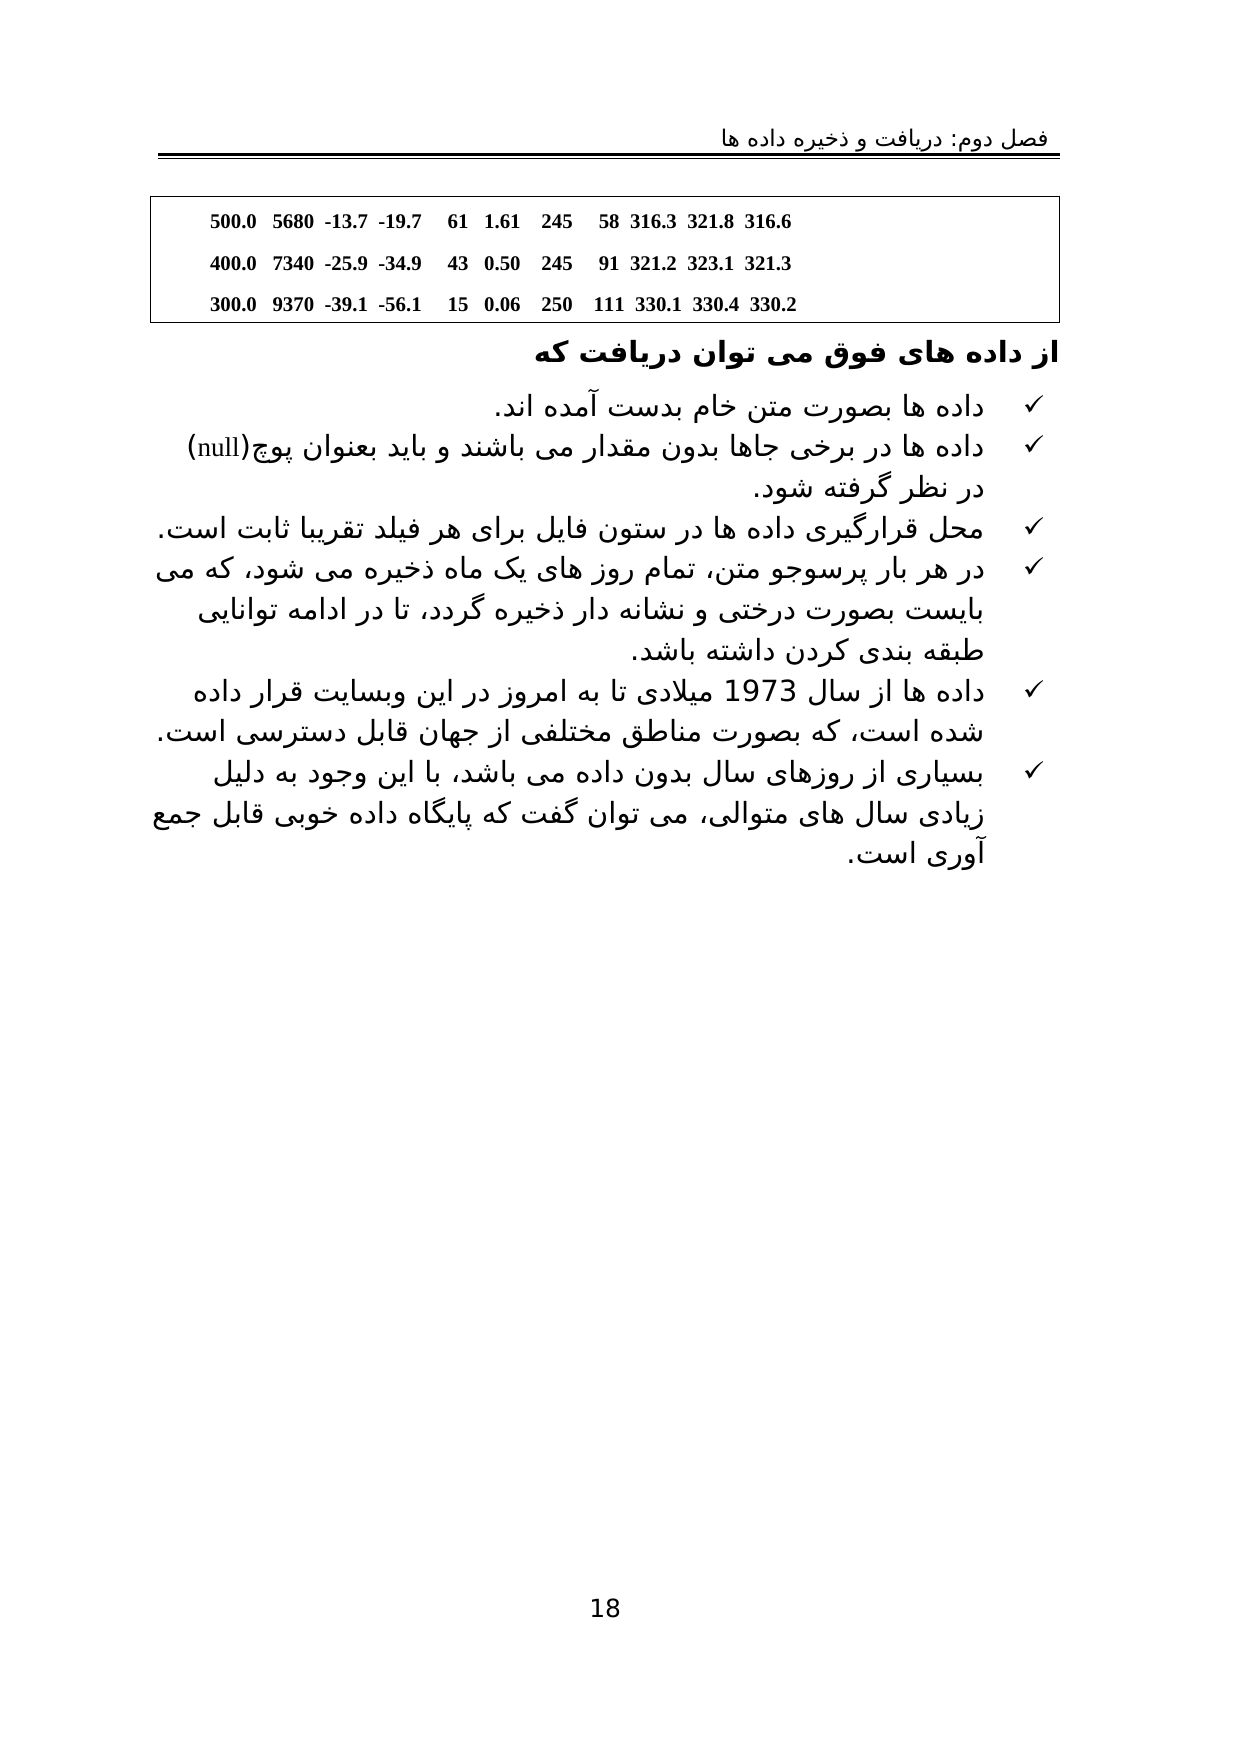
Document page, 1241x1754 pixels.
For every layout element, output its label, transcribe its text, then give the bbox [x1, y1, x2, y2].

list داده ها در برخی جاها بدون مقدار می باشند و باید بعنوان پوچ(null) در نظر گرفته شود. [150, 429, 1023, 504]
list داده ها از سال 1973 میلادی تا به امروز در این وبسایت قرار داده شده است، که بصورت مناطق مختلفی از جهان قابل دسترسی است. [150, 674, 1023, 749]
list بسیاری از روزهای سال بدون داده می باشد، با این وجود به دلیل زیادی سال های متوالی، می توان گفت که پایگاه داده خوبی قابل جمع آوری است. [150, 755, 1023, 871]
text از داده های فوق می توان دریافت که [150, 336, 1060, 369]
list محل قرارگیری داده ها در ستون فایل برای هر فیلد تقریبا ثابت است. [150, 511, 1023, 545]
list در هر بار پرسوجو متن، تمام روز های یک ماه ذخیره می شود، که می بایست بصورت درختی و نشانه دار ذخیره گردد، تا در ادامه توانایی طبقه بندی کردن داشته باشد. [150, 552, 1023, 667]
list داده ها بصورت متن خام بدست آمده اند. [150, 389, 1023, 423]
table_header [151, 197, 1059, 322]
